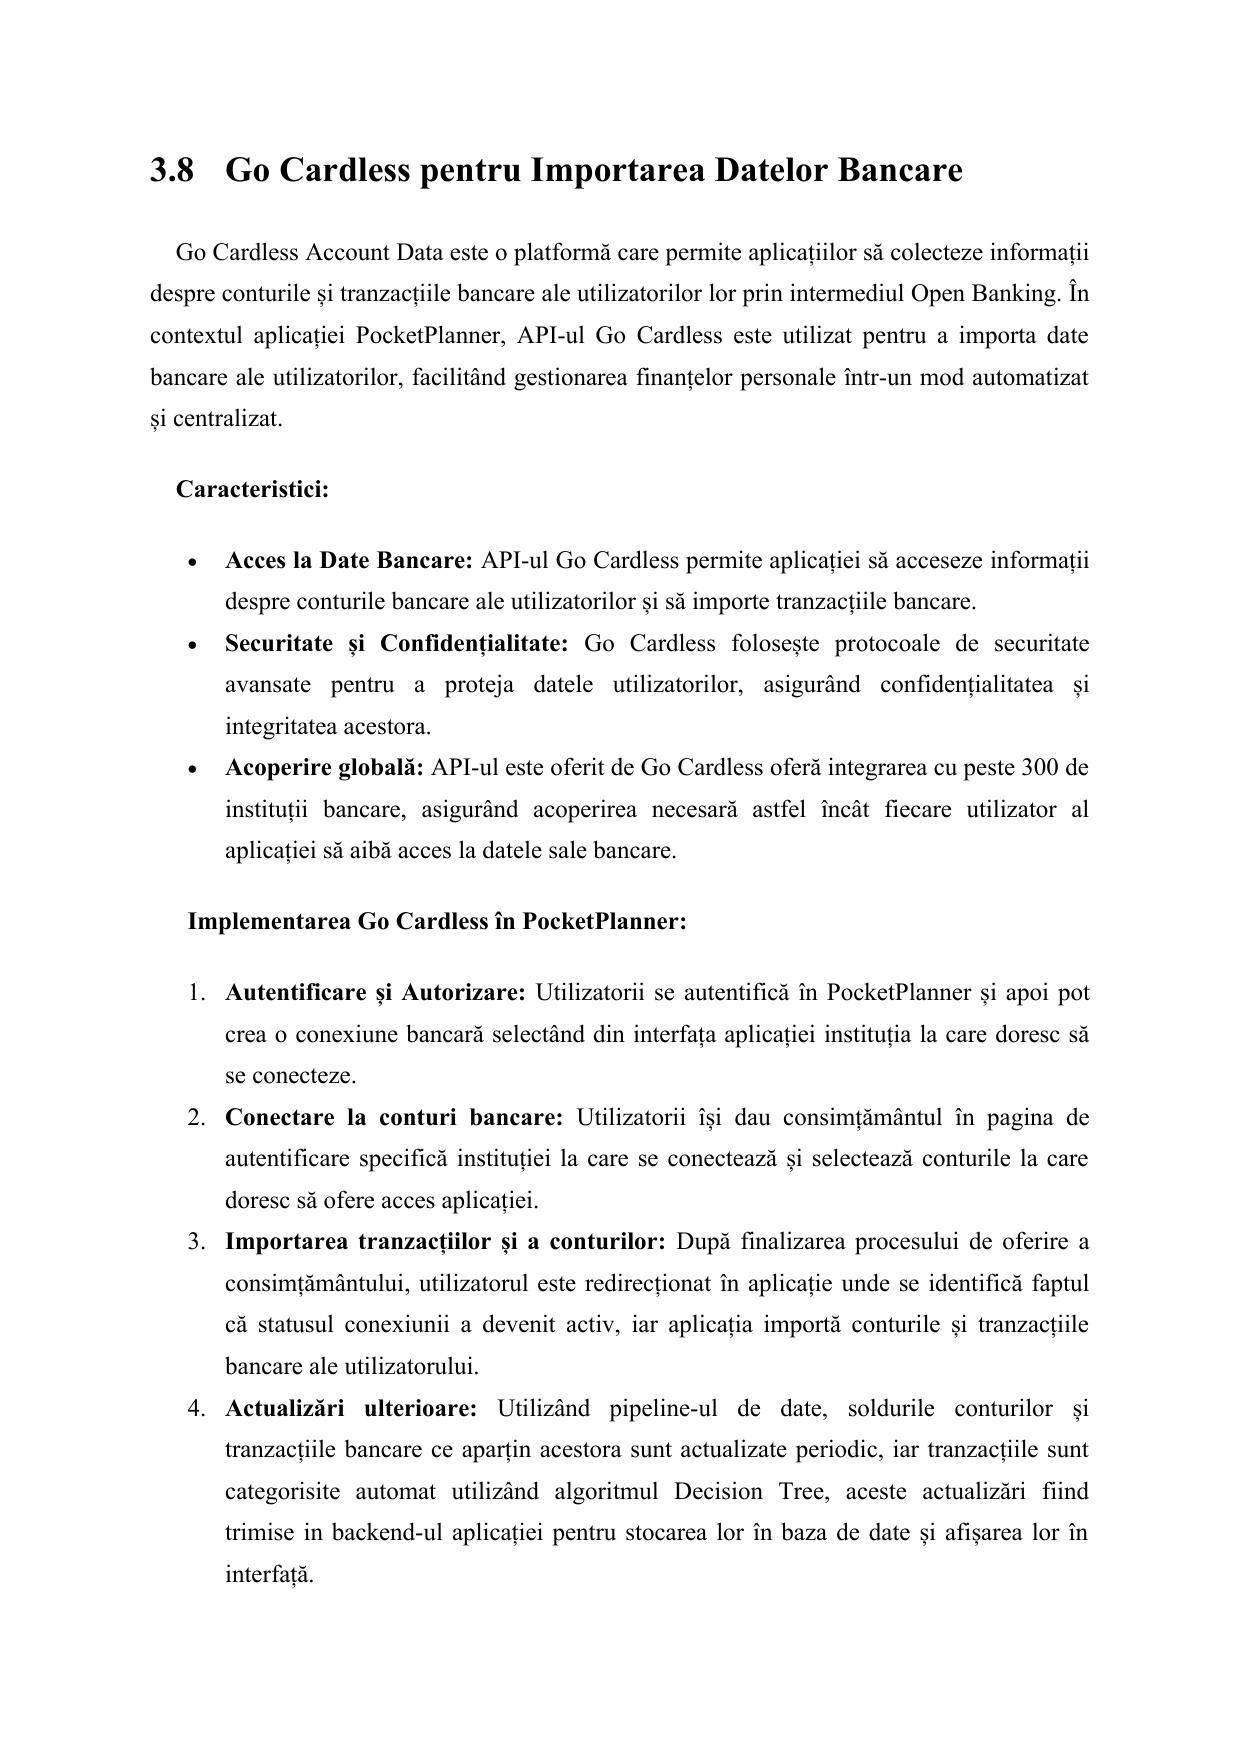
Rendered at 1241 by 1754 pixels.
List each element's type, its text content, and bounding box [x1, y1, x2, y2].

list Securitate și Confidențialitate: Go Cardless folosește protocoale de securitate avansate pentru a proteja datele utilizatorilor, asigurând confidențialitatea și integritatea acestora. [187, 629, 1090, 740]
list Acoperire globală: API-ul este oferit de Go Cardless oferă integrarea cu peste 300 de instituții bancare, asigurând acoperirea necesară astfel încât fiecare utilizator al aplicației să aibă acces la datele sale bancare. [187, 753, 1090, 864]
subtitle Implementarea Go Cardless în PocketPlanner: [176, 907, 1065, 935]
text Go Cardless Account Data este o platformă care permite aplicațiilor să colecteze informații despre conturile și tranzacțiile bancare ale utilizatorilor lor prin intermediul Open Banking. În contextul aplicației PocketPlanner, API-ul Go Cardless este utilizat pentru a importa date bancare ale utilizatorilor, facilitând gestionarea finanțelor personale într-un mod automatizat și centralizat. [150, 238, 1090, 432]
list Actualizări ulterioare: Utilizând pipeline-ul de date, soldurile conturilor și tranzacțiile bancare ce aparțin acestora sunt actualizate periodic, iar tranzacțiile sunt categorisite automat utilizând algoritmul Decision Tree, aceste actualizări fiind trimise in backend-ul aplicației pentru stocarea lor în baza de date și afișarea lor în interfață. [187, 1394, 1090, 1588]
list Acces la Date Bancare: API-ul Go Cardless permite aplicației să acceseze informații despre conturile bancare ale utilizatorilor și să importe tranzacțiile bancare. [187, 546, 1090, 615]
list Conectare la conturi bancare: Utilizatorii își dau consimțământul în pagina de autentificare specifică instituției la care se conectează și selectează conturile la care doresc să ofere acces aplicației. [187, 1103, 1090, 1214]
subtitle Caracteristici: [176, 475, 1065, 503]
list Autentificare și Autorizare: Utilizatorii se autentifică în PocketPlanner și apoi pot crea o conexiune bancară selectând din interfața aplicației instituția la care doresc să se conecteze. [187, 978, 1090, 1089]
list Importarea tranzacțiilor și a conturilor: După finalizarea procesului de oferire a consimțământului, utilizatorul este redirecționat în aplicație unde se identifică faptul că statusul conexiunii a devenit activ, iar aplicația importă conturile și tranzacțiile bancare ale utilizatorului. [187, 1227, 1090, 1380]
subtitle Go Cardless pentru Importarea Datelor Bancare [150, 150, 1090, 189]
